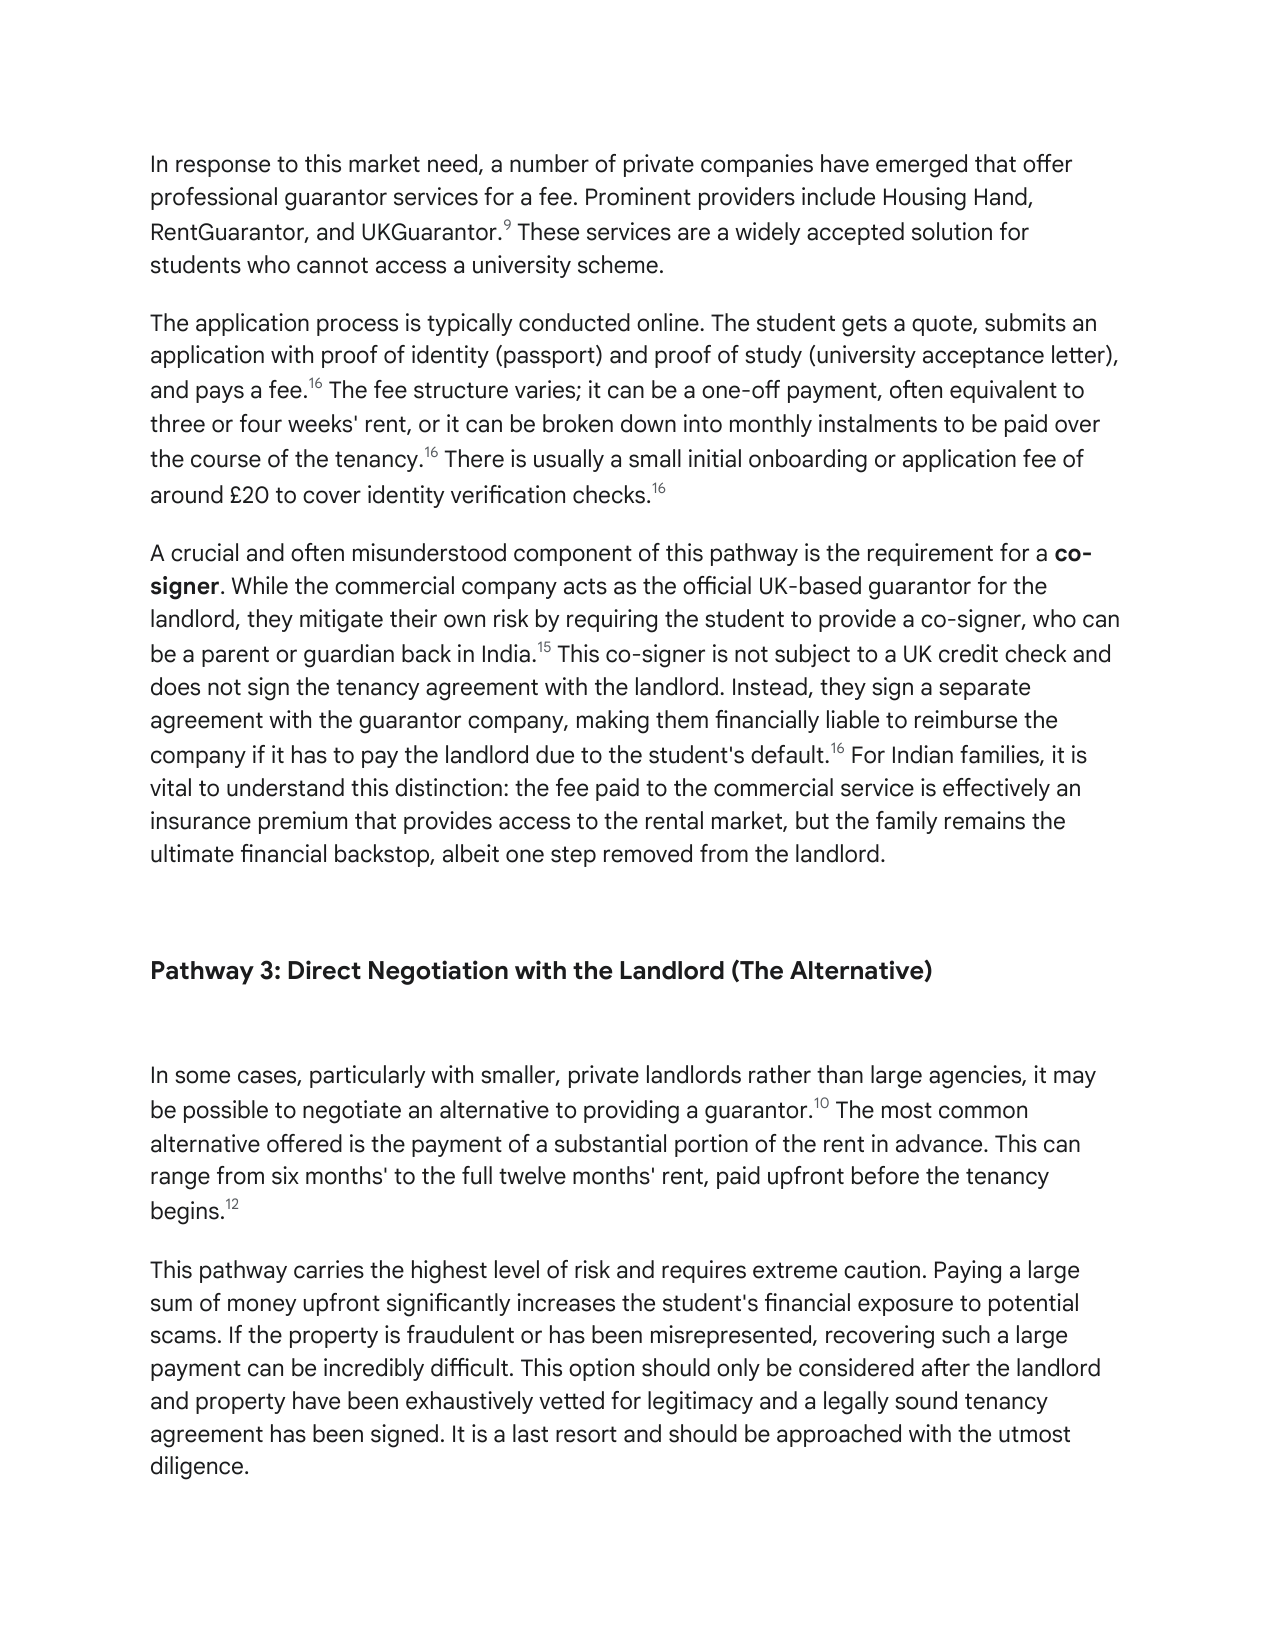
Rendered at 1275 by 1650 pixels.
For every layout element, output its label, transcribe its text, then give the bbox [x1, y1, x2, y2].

text In response to this market need, a number of private companies have emerged that offer professional guarantor services for a fee. Prominent providers include Housing Hand, RentGuarantor, and UKGuarantor.9 These services are a widely accepted solution for students who cannot access a university scheme. [150, 150, 1125, 280]
text In some cases, particularly with smaller, private landlords rather than large agencies, it may be possible to negotiate an alternative to providing a guarantor.10 The most common alternative offered is the payment of a substantial portion of the rent in advance. This can range from six months' to the full twelve months' rent, paid upfront before the tenancy begins.12 [150, 1061, 1125, 1227]
subtitle Pathway 3: Direct Negotiation with the Landlord (The Alternative) [150, 955, 1125, 987]
text A crucial and often misunderstood component of this pathway is the requirement for a co-signer. While the commercial company acts as the official UK-based guarantor for the landlord, they mitigate their own risk by requiring the student to provide a co-signer, who can be a parent or guardian back in India.15 This co-signer is not subject to a UK credit check and does not sign the tenancy agreement with the landlord. Instead, they sign a separate agreement with the guarantor company, making them financially liable to reimburse the company if it has to pay the landlord due to the student's default.16 For Indian families, it is vital to understand this distinction: the fee paid to the commercial service is effectively an insurance premium that provides access to the rental market, but the family remains the ultimate financial backstop, albeit one step removed from the landlord. [150, 539, 1125, 869]
text This pathway carries the highest level of risk and requires extreme caution. Paying a large sum of money upfront significantly increases the student's financial exposure to potential scams. If the property is fraudulent or has been misrepresented, recovering such a large payment can be incredibly difficult. This option should only be considered after the landlord and property have been exhaustively vetted for legitimacy and a legally sound tenancy agreement has been signed. It is a last resort and should be approached with the utmost diligence. [150, 1256, 1125, 1481]
text The application process is typically conducted online. The student gets a quote, submits an application with proof of identity (passport) and proof of study (university acceptance letter), and pays a fee.16 The fee structure varies; it can be a one-off payment, often equivalent to three or four weeks' rent, or it can be broken down into monthly instalments to be paid over the course of the tenancy.16 There is usually a small initial onboarding or application fee of around £20 to cover identity verification checks.16 [150, 309, 1125, 510]
